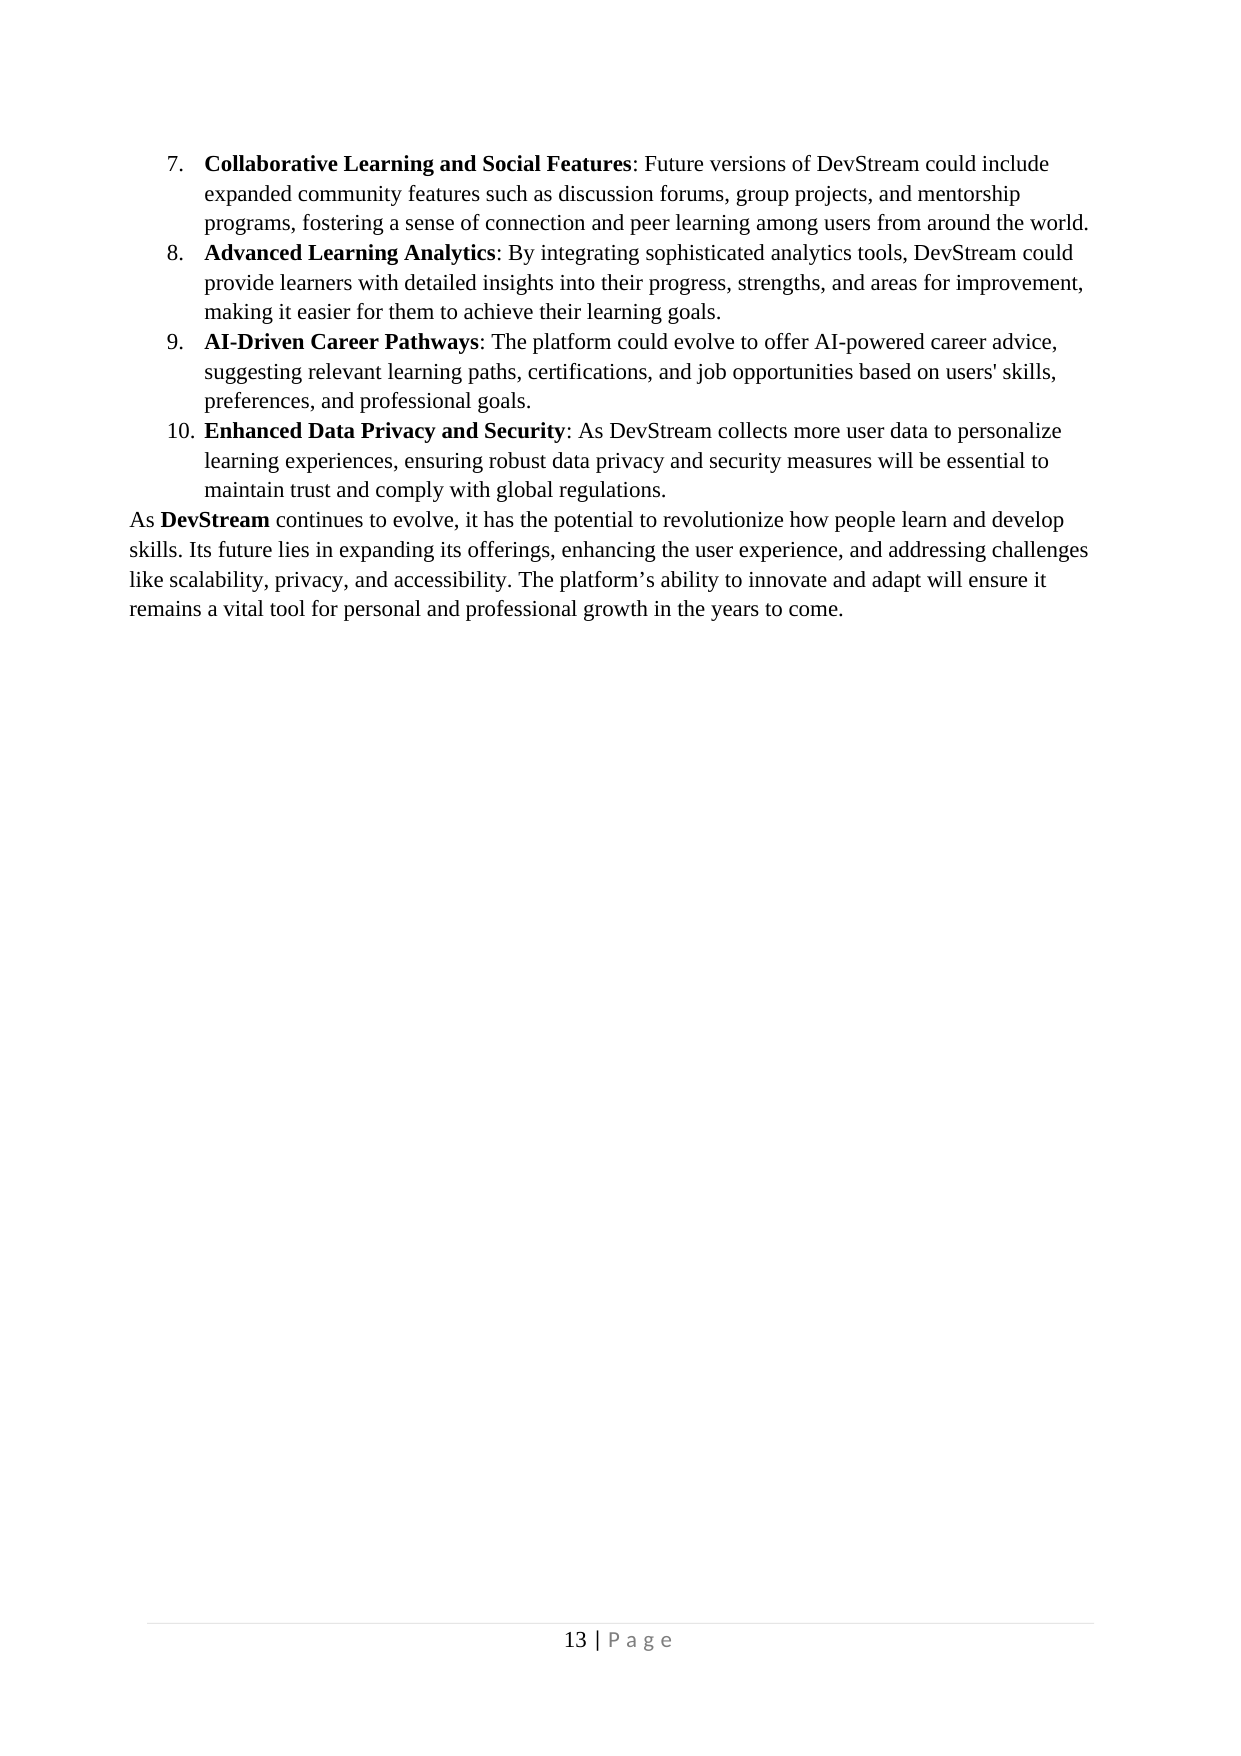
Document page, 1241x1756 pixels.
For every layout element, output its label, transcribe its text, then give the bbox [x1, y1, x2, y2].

list Collaborative Learning and Social Features: Future versions of DevStream could include expanded community features such as discussion forums, group projects, and mentorship programs, fostering a sense of connection and peer learning among users from around the world. [167, 150, 1105, 236]
list Enhanced Data Privacy and Security: As DevStream collects more user data to personalize learning experiences, ensuring robust data privacy and security measures will be essential to maintain trust and comply with global regulations. [167, 417, 1105, 503]
text As DevStream continues to evolve, it has the potential to revolutionize how people learn and develop skills. Its future lies in expanding its offerings, enhancing the user experience, and addressing challenges like scalability, privacy, and accessibility. The platform’s ability to innovate and adapt will ensure it remains a vital tool for personal and professional growth in the years to come. [129, 506, 1105, 622]
list Advanced Learning Analytics: By integrating sophisticated analytics tools, DevStream could provide learners with detailed insights into their progress, strengths, and areas for improvement, making it easier for them to achieve their learning goals. [167, 239, 1105, 325]
list AI-Driven Career Pathways: The platform could evolve to offer AI-powered career advice, suggesting relevant learning paths, certifications, and job opportunities based on users' skills, preferences, and professional goals. [167, 328, 1105, 414]
